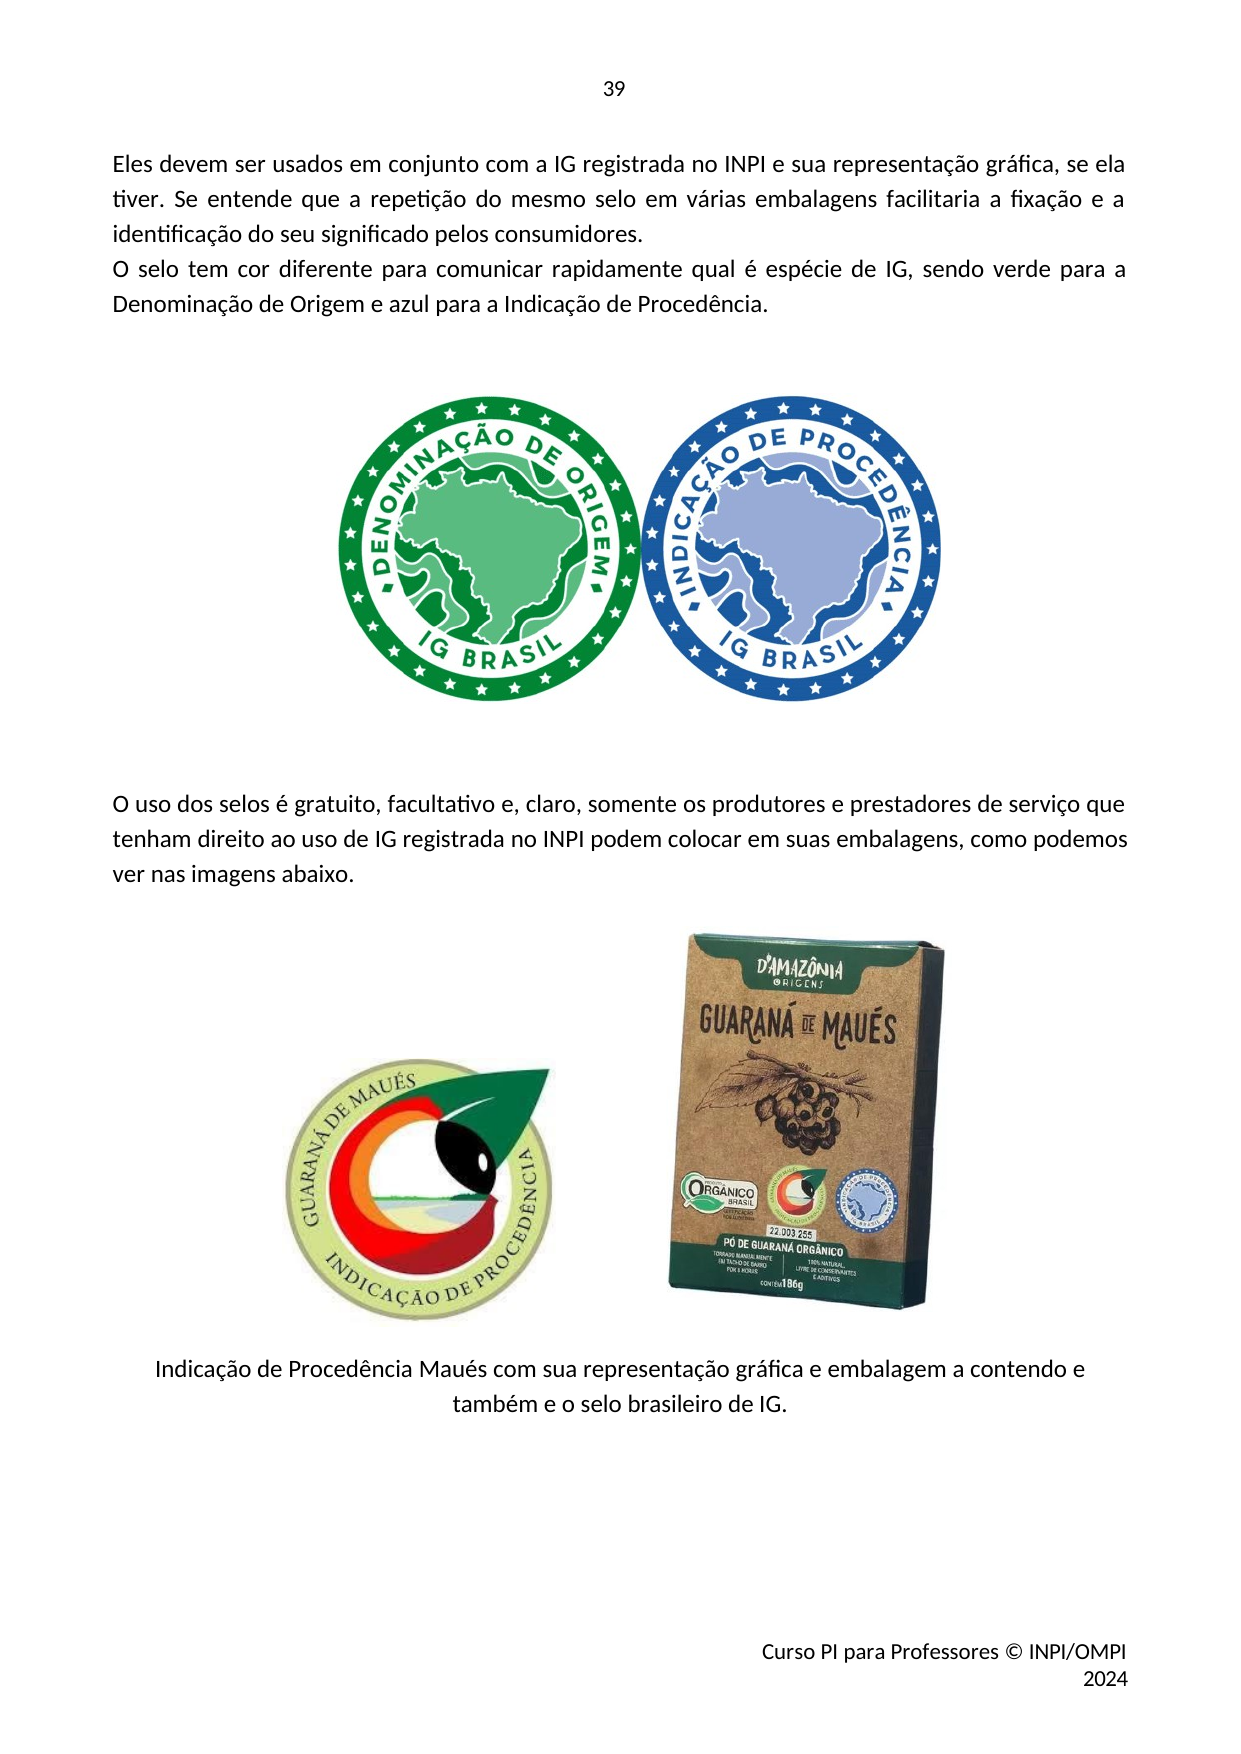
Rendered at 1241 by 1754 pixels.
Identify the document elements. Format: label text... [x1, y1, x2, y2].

text Eles devem ser usados em conjunto com a IG registrada no INPI e sua representação gráfica, se ela tiver. Se entende que a repetição do mesmo selo em várias embalagens facilitaria a fixação e a identificação do seu significado pelos consumidores. [112, 148, 1127, 249]
picture [336, 393, 941, 704]
text Indicação de Procedência Maués com sua representação gráfica e embalagem a contendo e também e o selo brasileiro de IG. [155, 950, 1128, 1419]
text O selo tem cor diferente para comunicar rapidamente qual é espécie de IG, sendo verde para a Denominação de Origem e azul para a Indicação de Procedência. [112, 253, 1128, 319]
picture [666, 926, 952, 950]
text O uso dos selos é gratuito, facultativo e, claro, somente os produtores e prestadores de serviço que tenham direito ao uso de IG registrada no INPI podem colocar em suas embalagens, como podemos ver nas imagens abaixo. [112, 788, 1127, 888]
